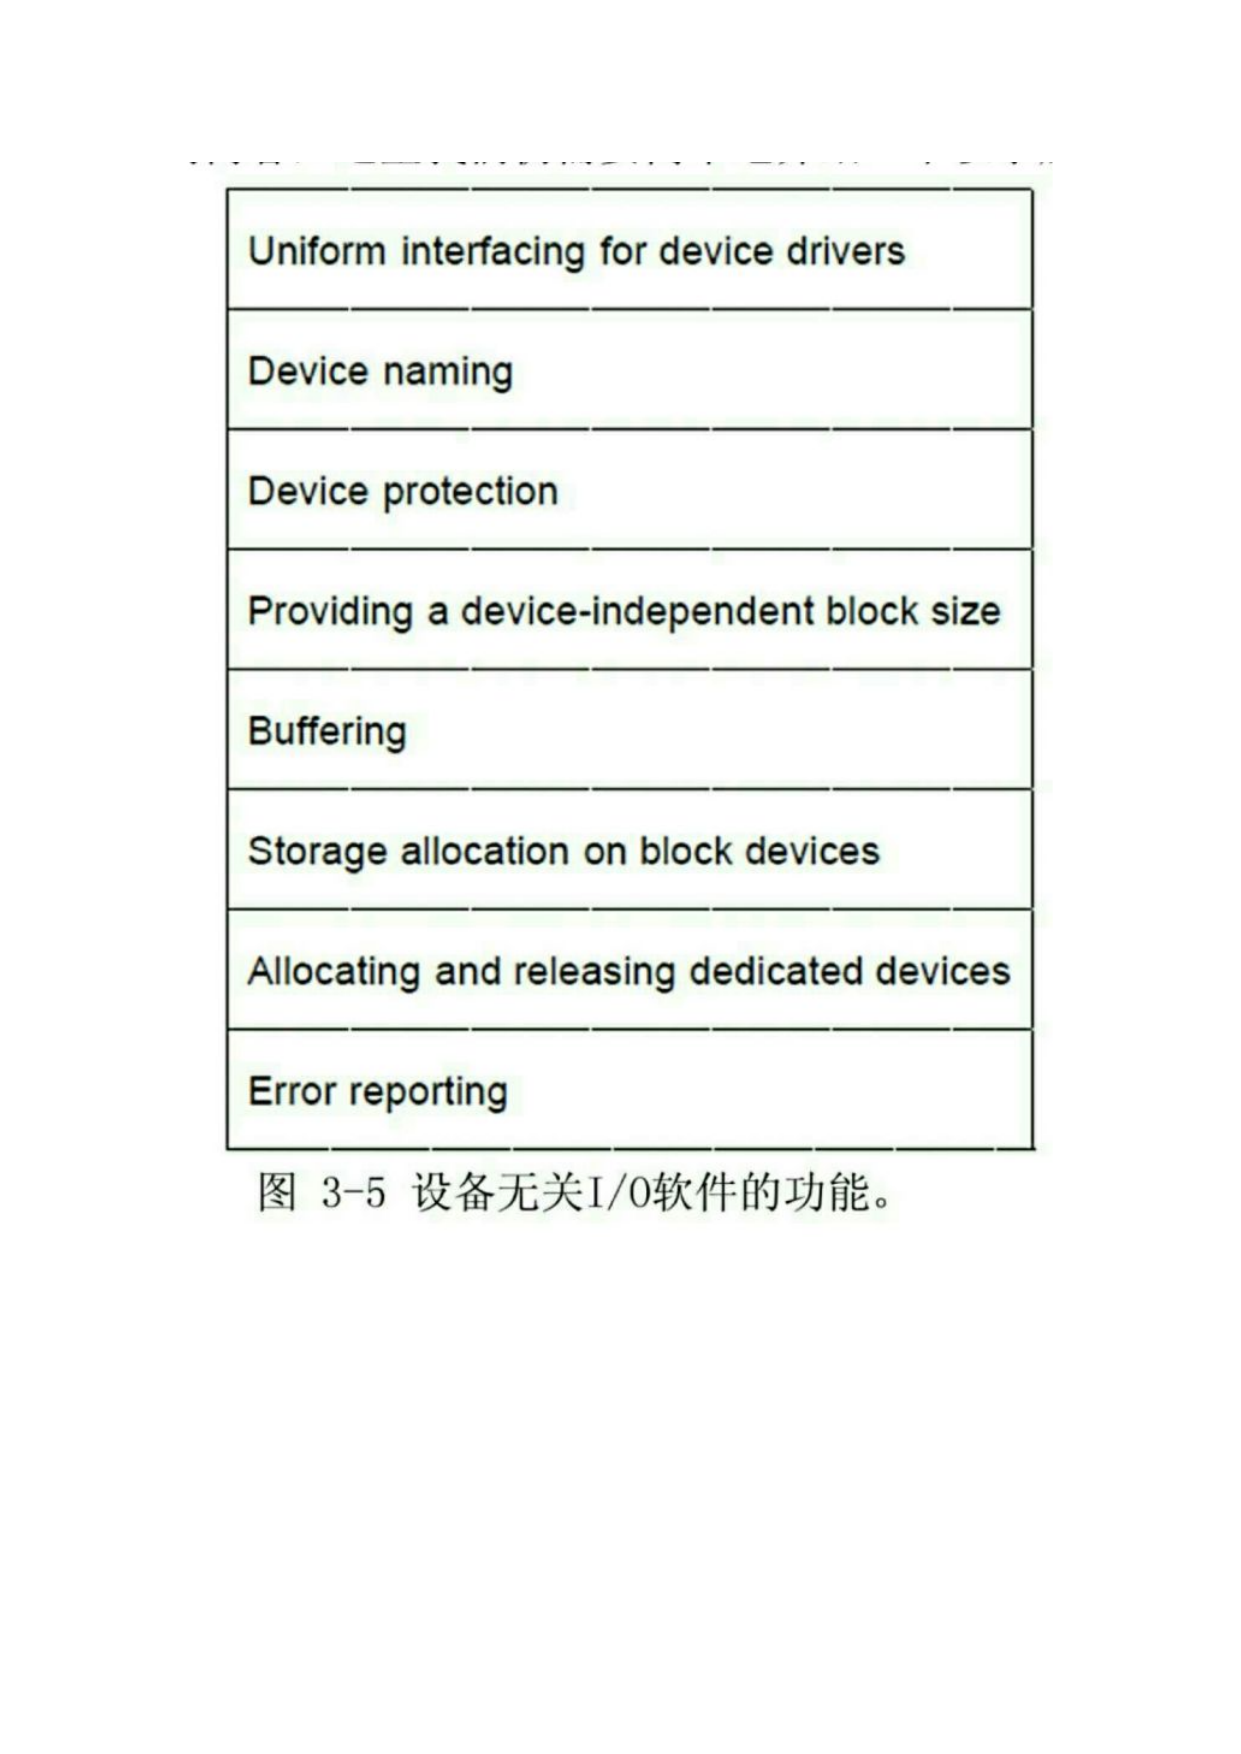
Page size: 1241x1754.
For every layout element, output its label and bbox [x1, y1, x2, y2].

picture [187, 162, 1053, 1237]
